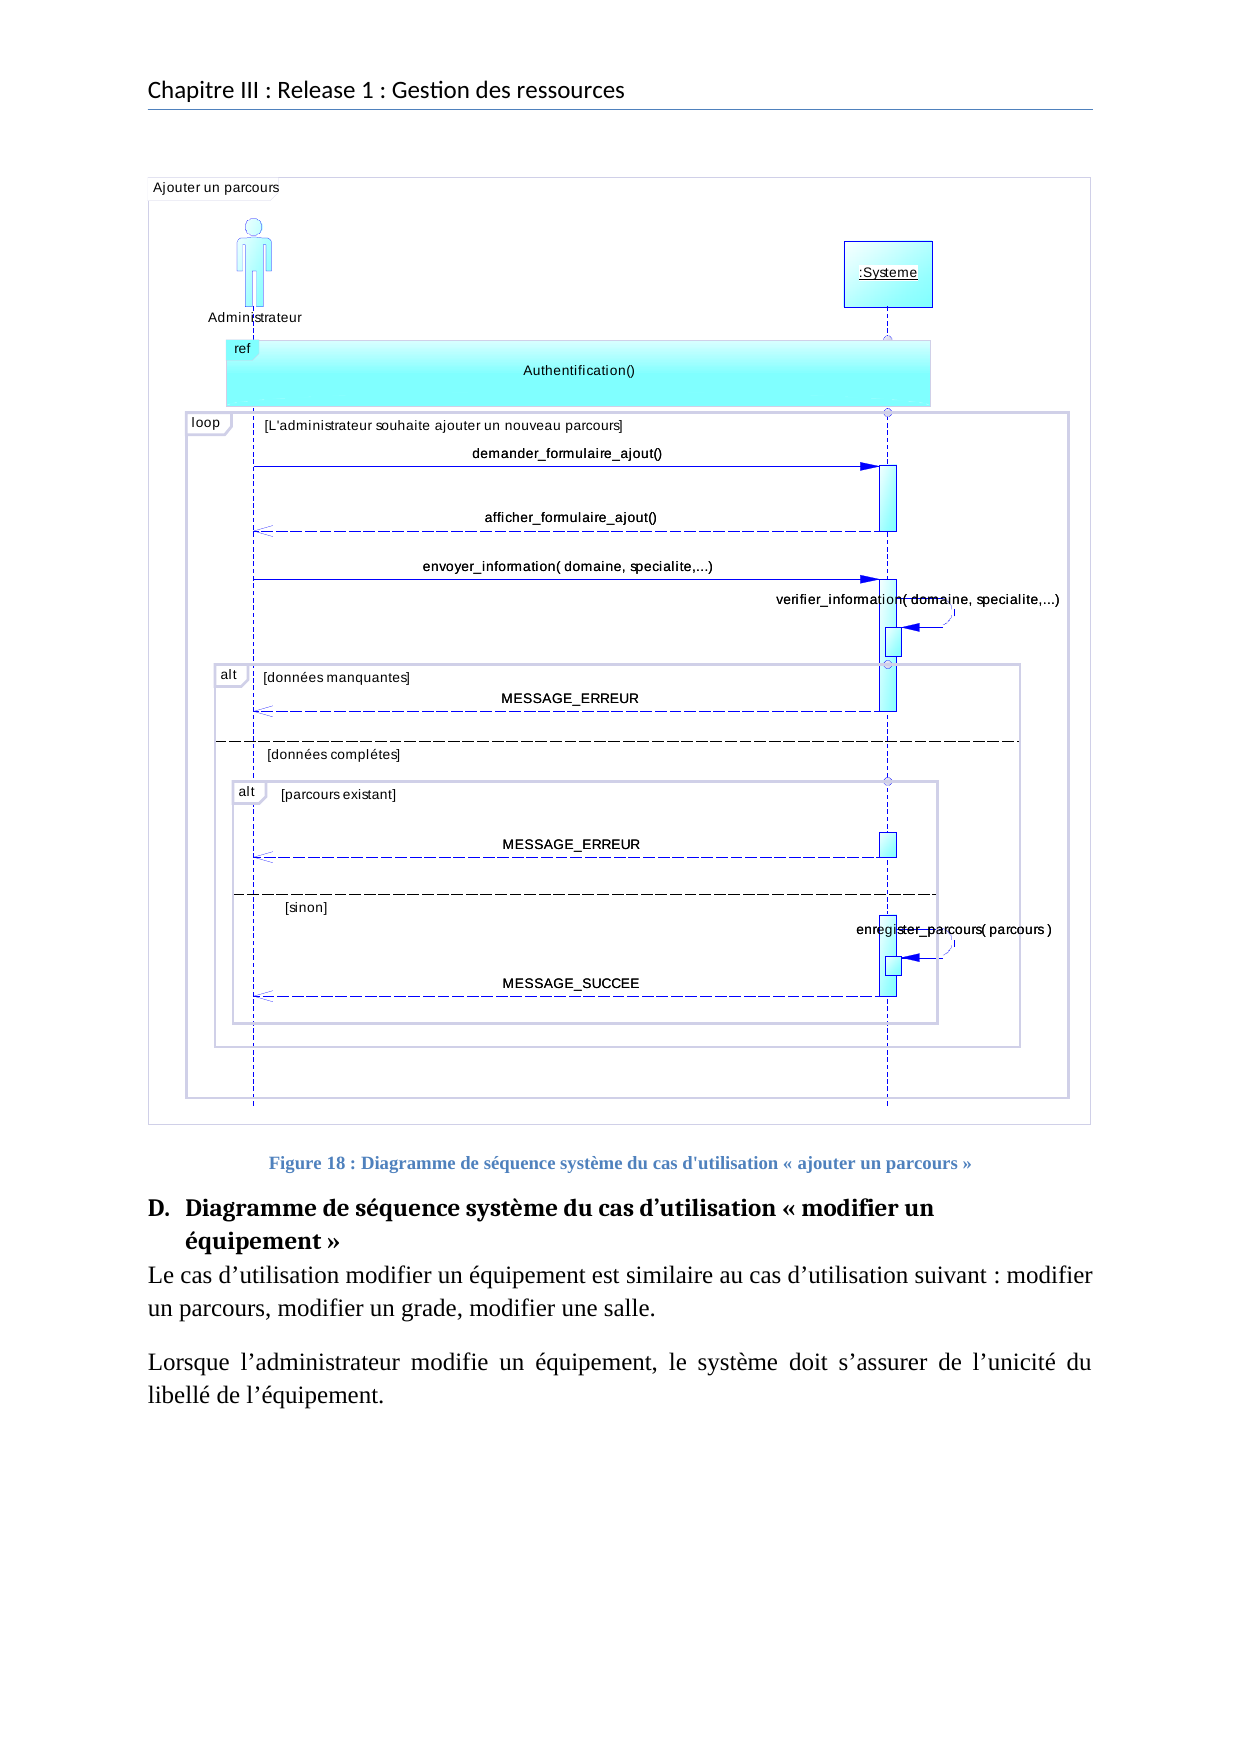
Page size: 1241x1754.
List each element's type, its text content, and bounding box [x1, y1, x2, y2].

subtitle Diagramme de séquence système du cas d’utilisation « modifier un équipement » [148, 1194, 1093, 1256]
text Le cas d’utilisation modifier un équipement est similaire au cas d’utilisation suivant : modifier un parcours, modifier un grade, modifier une salle. [148, 1260, 1093, 1322]
text Figure 18 : Diagramme de séquence système du cas d'utilisation « ajouter un parcours » [148, 1152, 1093, 1173]
text Lorsque l’administrateur modifie un équipement, le système doit s’assurer de l’unicité du libellé de l’équipement. [148, 1347, 1093, 1409]
